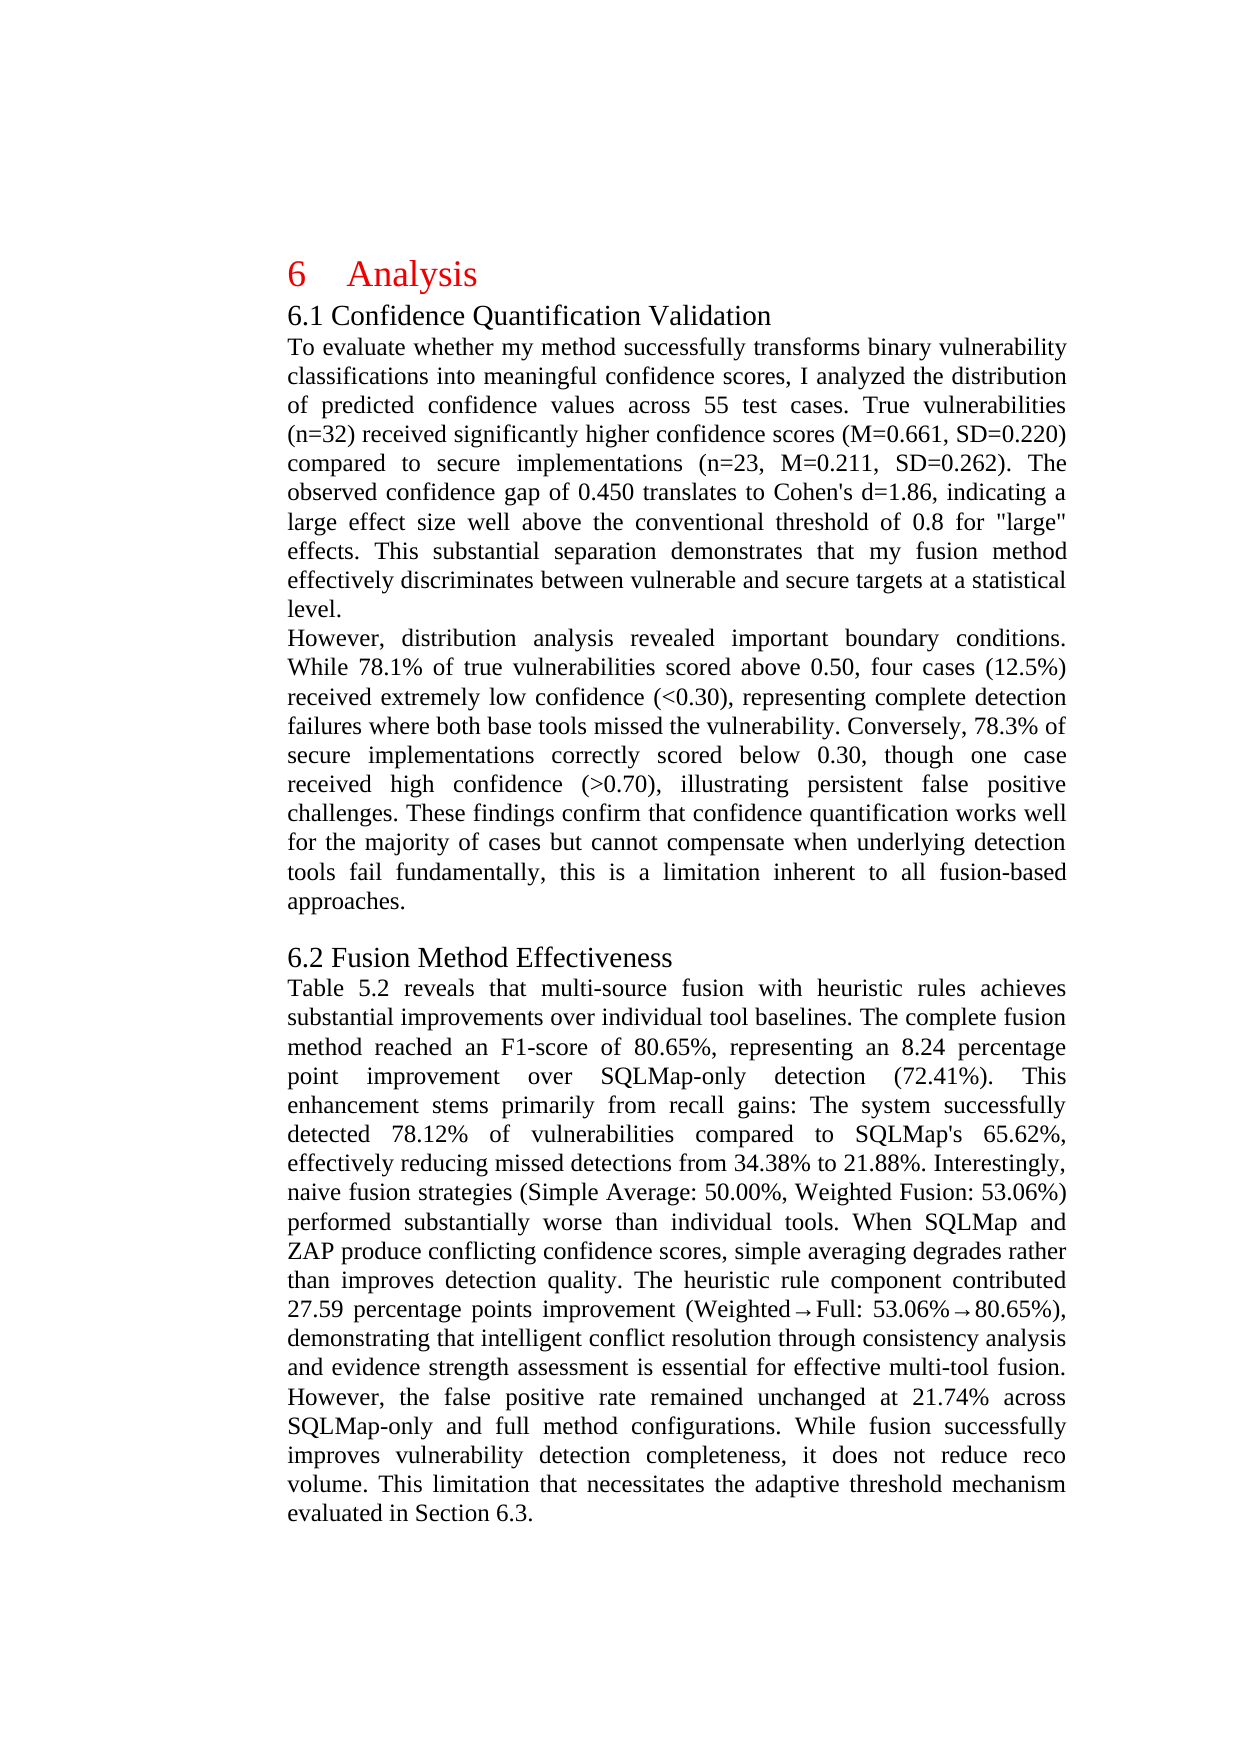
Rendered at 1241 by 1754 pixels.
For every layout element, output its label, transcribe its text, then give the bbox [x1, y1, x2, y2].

text 6.1 Confidence Quantification Validation [287, 302, 1067, 332]
text To evaluate whether my method successfully transforms binary vulnerability classifications into meaningful confidence scores, I analyzed the distribution of predicted confidence values across 55 test cases. True vulnerabilities (n=32) received significantly higher confidence scores (M=0.661, SD=0.220) compared to secure implementations (n=23, M=0.211, SD=0.262). The observed confidence gap of 0.450 translates to Cohen's d=1.86, indicating a large effect size well above the conventional threshold of 0.8 for "large" effects. This substantial separation demonstrates that my fusion method effectively discriminates between vulnerable and secure targets at a statistical level. [287, 332, 1067, 623]
text Table 5.2 reveals that multi-source fusion with heuristic rules achieves substantial improvements over individual tool baselines. The complete fusion method reached an F1-score of 80.65%, representing an 8.24 percentage point improvement over SQLMap-only detection (72.41%). This enhancement stems primarily from recall gains: The system successfully detected 78.12% of vulnerabilities compared to SQLMap's 65.62%, effectively reducing missed detections from 34.38% to 21.88%. Interestingly, naive fusion strategies (Simple Average: 50.00%, Weighted Fusion: 53.06%) performed substantially worse than individual tools. When SQLMap and ZAP produce conflicting confidence scores, simple averaging degrades rather than improves detection quality. The heuristic rule component contributed 27.59 percentage points improvement (Weighted→Full: 53.06%→80.65%), demonstrating that intelligent conflict resolution through consistency analysis and evidence strength assessment is essential for effective multi-tool fusion. However, the false positive rate remained unchanged at 21.74% across SQLMap-only and full method configurations. While fusion successfully improves vulnerability detection completeness, it does not reduce reco volume. This limitation that necessitates the adaptive threshold mechanism evaluated in Section 6.3. [287, 973, 1067, 1527]
text However, distribution analysis revealed important boundary conditions. While 78.1% of true vulnerabilities scored above 0.50, four cases (12.5%) received extremely low confidence (<0.30), representing complete detection failures where both base tools missed the vulnerability. Conversely, 78.3% of secure implementations correctly scored below 0.30, though one case received high confidence (>0.70), illustrating persistent false positive challenges. These findings confirm that confidence quantification works well for the majority of cases but cannot compensate when underlying detection tools fail fundamentally, this is a limitation inherent to all fusion-based approaches. [287, 623, 1067, 915]
subtitle 6 Analysis [287, 251, 1067, 294]
text 6.2 Fusion Method Effectiveness [287, 944, 1067, 973]
